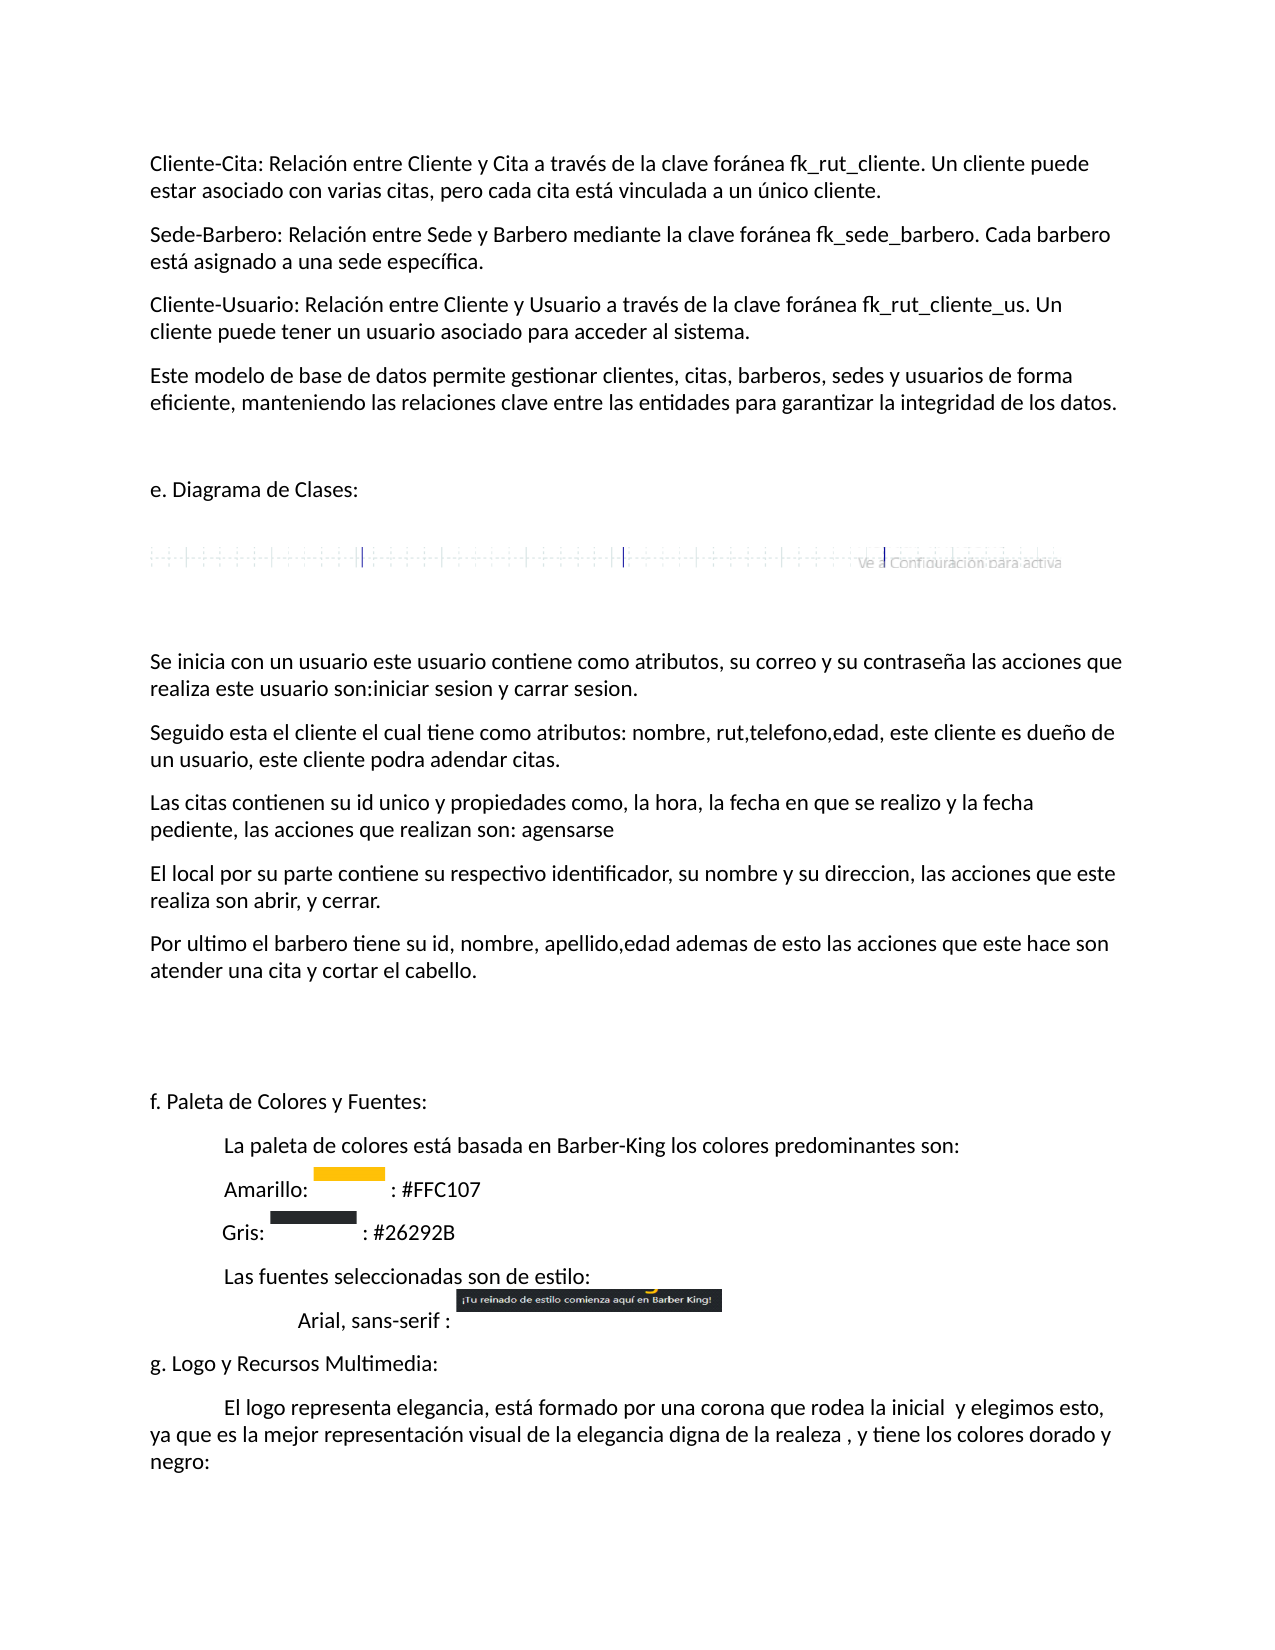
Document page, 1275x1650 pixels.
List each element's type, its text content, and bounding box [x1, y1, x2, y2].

text g. Logo y Recursos Multimedia: [150, 1350, 1125, 1377]
text Por ultimo el barbero tiene su id, nombre, apellido,edad ademas de esto las acciones que este hace son atender una cita y cortar el cabello. [150, 930, 1125, 984]
text El logo representa elegancia, está formado por una corona que rodea la inicial y elegimos esto, ya que es la mejor representación visual de la elegancia digna de la realeza , y tiene los colores dorado y negro: [150, 1394, 1125, 1475]
text Se inicia con un usuario este usuario contiene como atributos, su correo y su contraseña las acciones que realiza este usuario son:iniciar sesion y carrar sesion. [150, 648, 1125, 702]
text Este modelo de base de datos permite gestionar clientes, citas, barberos, sedes y usuarios de forma eficiente, manteniendo las relaciones clave entre las entidades para garantizar la integridad de los datos. [150, 362, 1125, 416]
text El local por su parte contiene su respectivo identificador, su nombre y su direccion, las acciones que este realiza son abrir, y cerrar. [150, 860, 1125, 914]
text Las citas contienen su id unico y propiedades como, la hora, la fecha en que se realizo y la fecha pediente, las acciones que realizan son: agensarse [150, 789, 1125, 843]
text Cliente-Usuario: Relación entre Cliente y Usuario a través de la clave foránea fk_rut_cliente_us. Un cliente puede tener un usuario asociado para acceder al sistema. [150, 291, 1125, 345]
text e. Diagrama de Clases: [150, 476, 1125, 503]
text f. Paleta de Colores y Fuentes: [150, 1088, 1125, 1115]
text Arial, sans-serif : [150, 1306, 1125, 1333]
text Amarillo: : #FFC107 [150, 1176, 1125, 1202]
text Cliente-Cita: Relación entre Cliente y Cita a través de la clave foránea fk_rut_cliente. Un cliente puede estar asociado con varias citas, pero cada cita está vinculada a un único cliente. [150, 150, 1125, 204]
text Sede-Barbero: Relación entre Sede y Barbero mediante la clave foránea fk_sede_barbero. Cada barbero está asignado a una sede específica. [150, 221, 1125, 274]
text Seguido esta el cliente el cual tiene como atributos: nombre, rut,telefono,edad, este cliente es dueño de un usuario, este cliente podra adendar citas. [150, 718, 1125, 772]
text Las fuentes seleccionadas son de estilo: [150, 1263, 1125, 1290]
text Gris: : #26292B [150, 1219, 1125, 1246]
text La paleta de colores está basada en Barber-King los colores predominantes son: [150, 1132, 1125, 1159]
